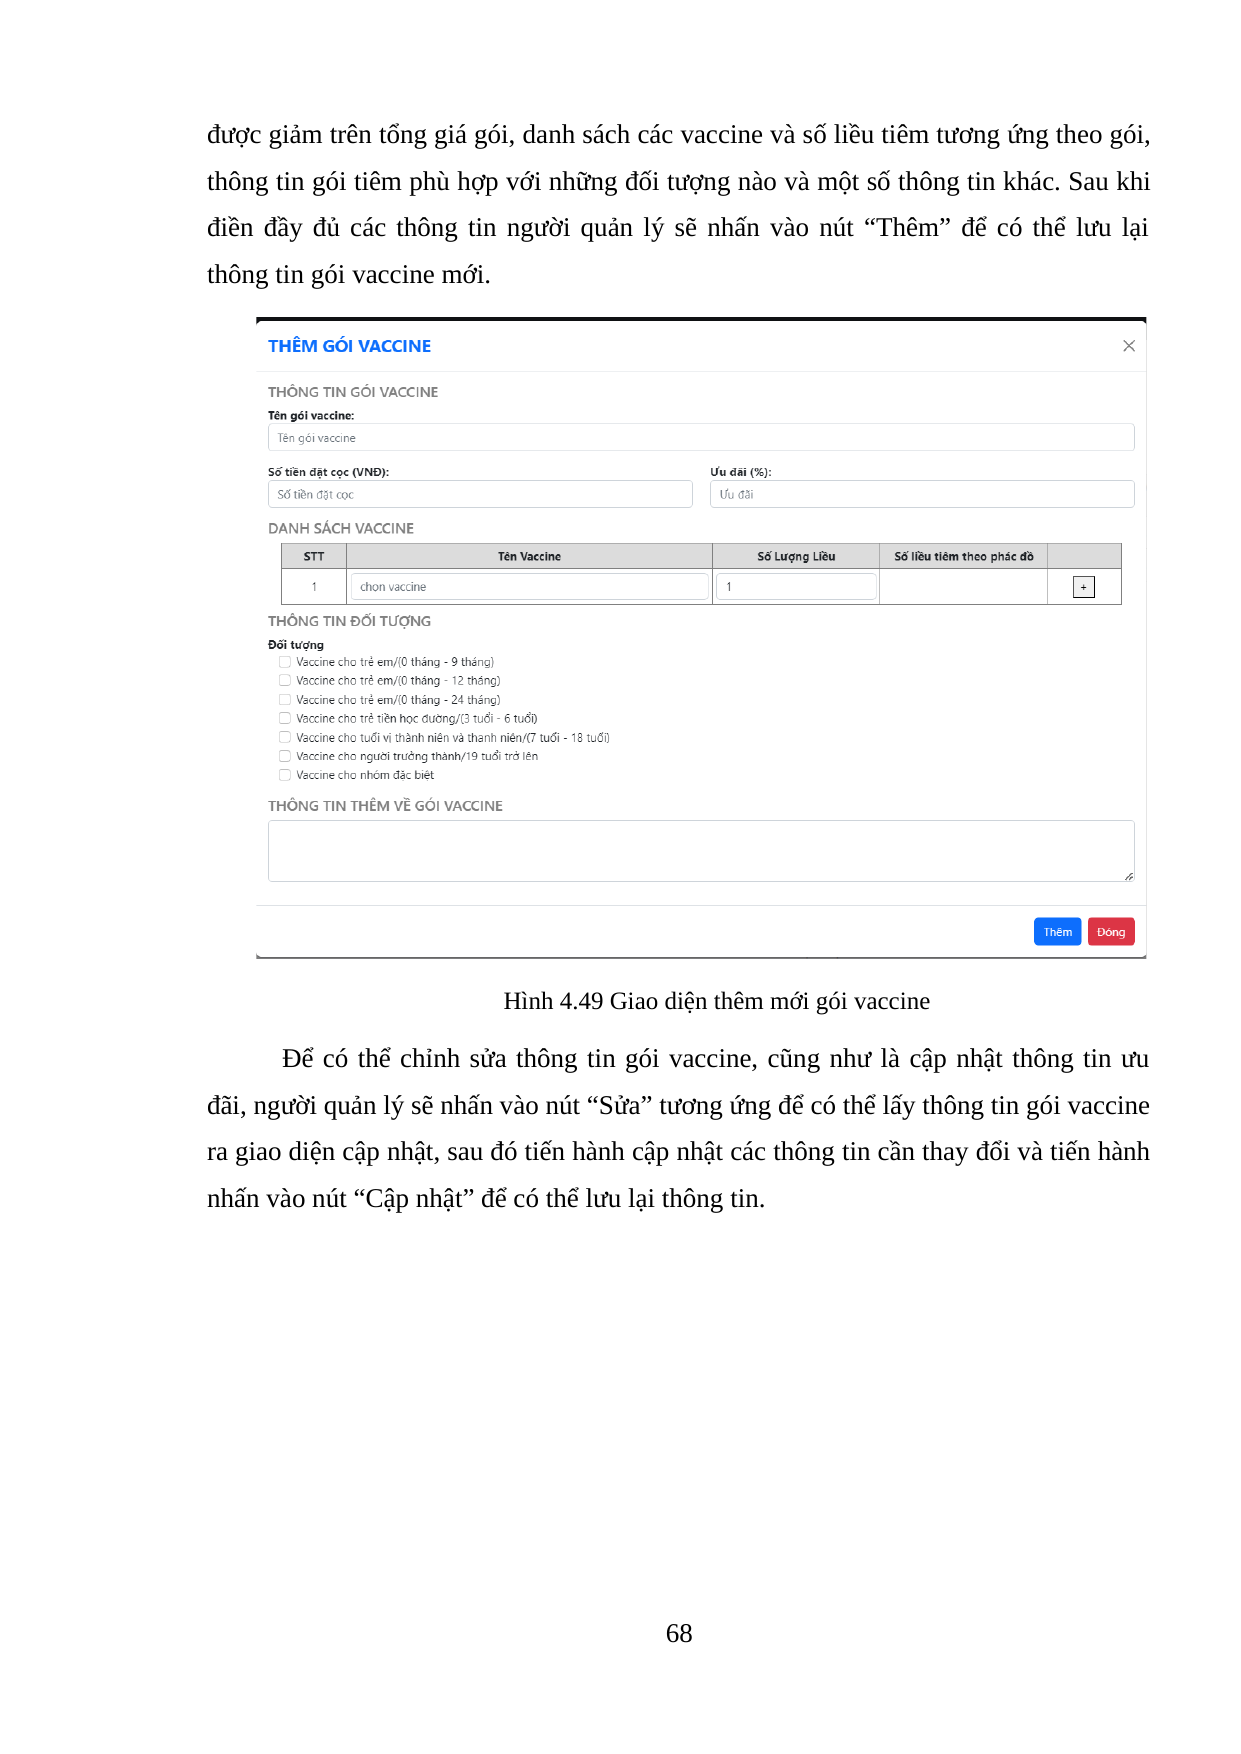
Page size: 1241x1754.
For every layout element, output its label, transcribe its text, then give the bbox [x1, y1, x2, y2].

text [207, 118, 1152, 289]
text Để có thể chỉnh sửa thông tin gói vaccine, cũng như là cập nhật thông tin ưu đãi, người quản lý sẽ nhấn vào nút “Sửa” tương ứng để có thể lấy thông tin gói vaccine ra giao diện cập nhật, sau đó tiến hành cập nhật các thông tin cần thay đổi và tiến hành nhấn vào nút “Cập nhật” để có thể lưu lại thông tin. [207, 1042, 1152, 1213]
picture [256, 317, 1147, 959]
